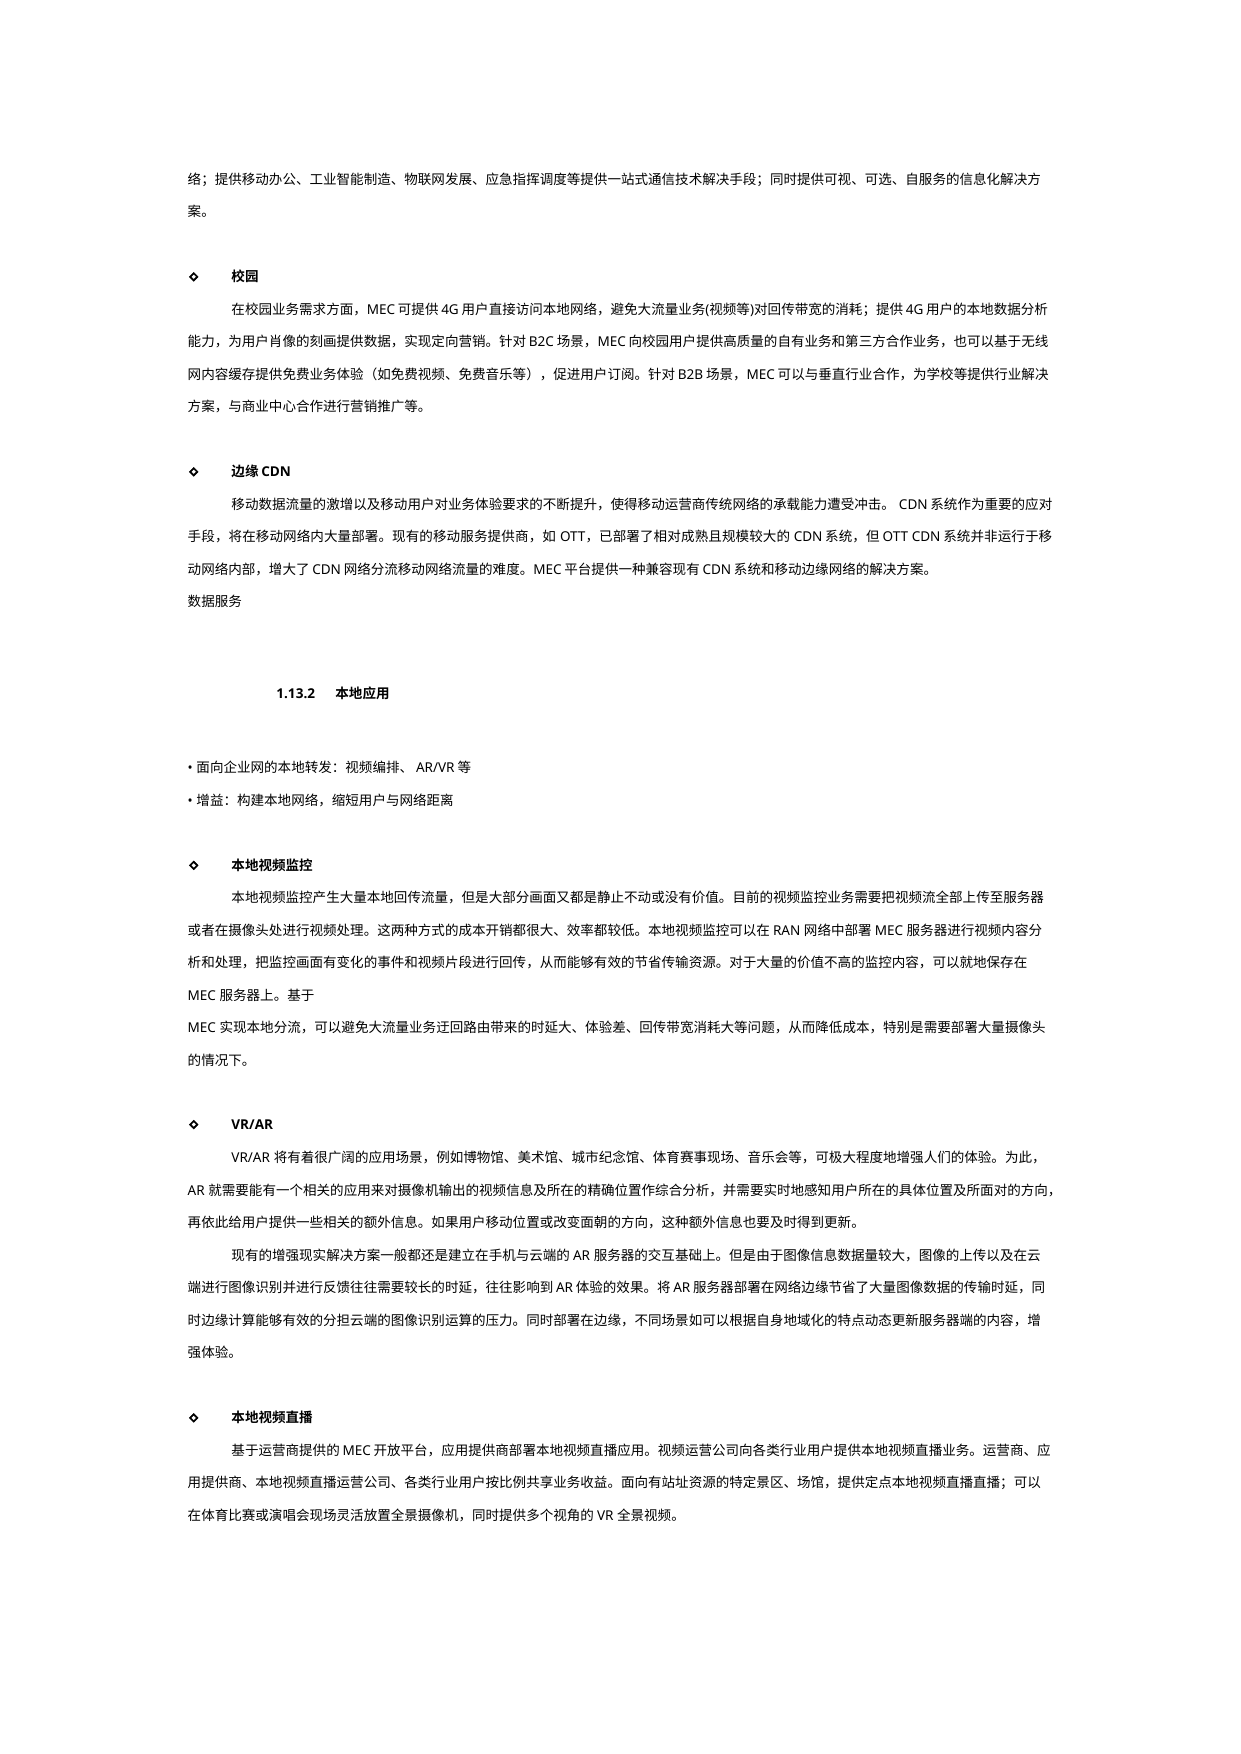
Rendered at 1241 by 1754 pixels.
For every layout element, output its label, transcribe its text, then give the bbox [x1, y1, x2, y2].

list 本地视频监控 [187, 848, 1053, 880]
text 本地视频监控产生大量本地回传流量，但是大部分画面又都是静止不动或没有价值。目前的视频监控业务需要把视频流全部上传至服务器或者在摄像头处进行视频处理。这两种方式的成本开销都很大、效率都较低。本地视频监控可以在 RAN 网络中部署 MEC 服务器进行视频内容分析和处理，把监控画面有变化的事件和视频片段进行回传，从而能够有效的节省传输资源。对于大量的价值不高的监控内容，可以就地保存在 MEC 服务器上。基于 [187, 880, 1053, 1010]
text MEC 实现本地分流，可以避免大流量业务迂回路由带来的时延大、体验差、回传带宽消耗大等问题，从而降低成本，特别是需要部署大量摄像头的情况下。 [187, 1010, 1053, 1075]
list VR/AR [187, 1108, 1053, 1140]
list 本地视频直播 [187, 1400, 1053, 1433]
list 边缘CDN [187, 454, 1053, 487]
text VR/AR 将有着很广阔的应用场景，例如博物馆、美术馆、城市纪念馆、体育赛事现场、音乐会等，可极大程度地增强人们的体验。为此，AR 就需要能有一个相关的应用来对摄像机输出的视频信息及所在的精确位置作综合分析，并需要实时地感知用户所在的具体位置及所面对的方向，再依此给用户提供一些相关的额外信息。如果用户移动位置或改变面朝的方向，这种额外信息也要及时得到更新。 [187, 1140, 1053, 1238]
subtitle 本地应用 [276, 677, 1053, 709]
list 校园 [187, 259, 1053, 292]
text • 面向企业网的本地转发：视频编排、 AR/VR等 [187, 750, 1053, 783]
text 基于运营商提供的MEC开放平台，应用提供商部署本地视频直播应用。视频运营公司向各类行业用户提供本地视频直播业务。运营商、应用提供商、本地视频直播运营公司、各类行业用户按比例共享业务收益。面向有站址资源的特定景区、场馆，提供定点本地视频直播直播；可以在体育比赛或演唱会现场灵活放置全景摄像机，同时提供多个视角的 VR 全景视频。 [187, 1433, 1053, 1530]
text 数据服务 [187, 584, 1053, 617]
text 移动数据流量的激增以及移动用户对业务体验要求的不断提升，使得移动运营商传统网络的承载能力遭受冲击。CDN系统作为重要的应对手段，将在移动网络内大量部署。现有的移动服务提供商，如OTT，已部署了相对成熟且规模较大的CDN系统，但OTT CDN系统并非运行于移动网络内部，增大了CDN网络分流移动网络流量的难度。MEC平台提供一种兼容现有CDN系统和移动边缘网络的解决方案。 [187, 487, 1053, 584]
text 在校园业务需求方面，MEC可提供4G用户直接访问本地网络，避免大流量业务(视频等)对回传带宽的消耗；提供4G用户的本地数据分析能力，为用户肖像的刻画提供数据，实现定向营销。针对B2C场景，MEC向校园用户提供高质量的自有业务和第三方合作业务，也可以基于无线网内容缓存提供免费业务体验（如免费视频、免费音乐等），促进用户订阅。针对B2B场景，MEC可以与垂直行业合作，为学校等提供行业解决方案，与商业中心合作进行营销推广等。 [187, 292, 1053, 422]
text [187, 162, 1053, 227]
text 现有的增强现实解决方案一般都还是建立在手机与云端的 AR 服务器的交互基础上。但是由于图像信息数据量较大，图像的上传以及在云端进行图像识别并进行反馈往往需要较长的时延，往往影响到AR体验的效果。将AR服务器部署在网络边缘节省了大量图像数据的传输时延，同时边缘计算能够有效的分担云端的图像识别运算的压力。同时部署在边缘，不同场景如可以根据自身地域化的特点动态更新服务器端的内容，增强体验。 [187, 1238, 1053, 1368]
text • 增益：构建本地网络，缩短用户与网络距离 [187, 783, 1053, 815]
